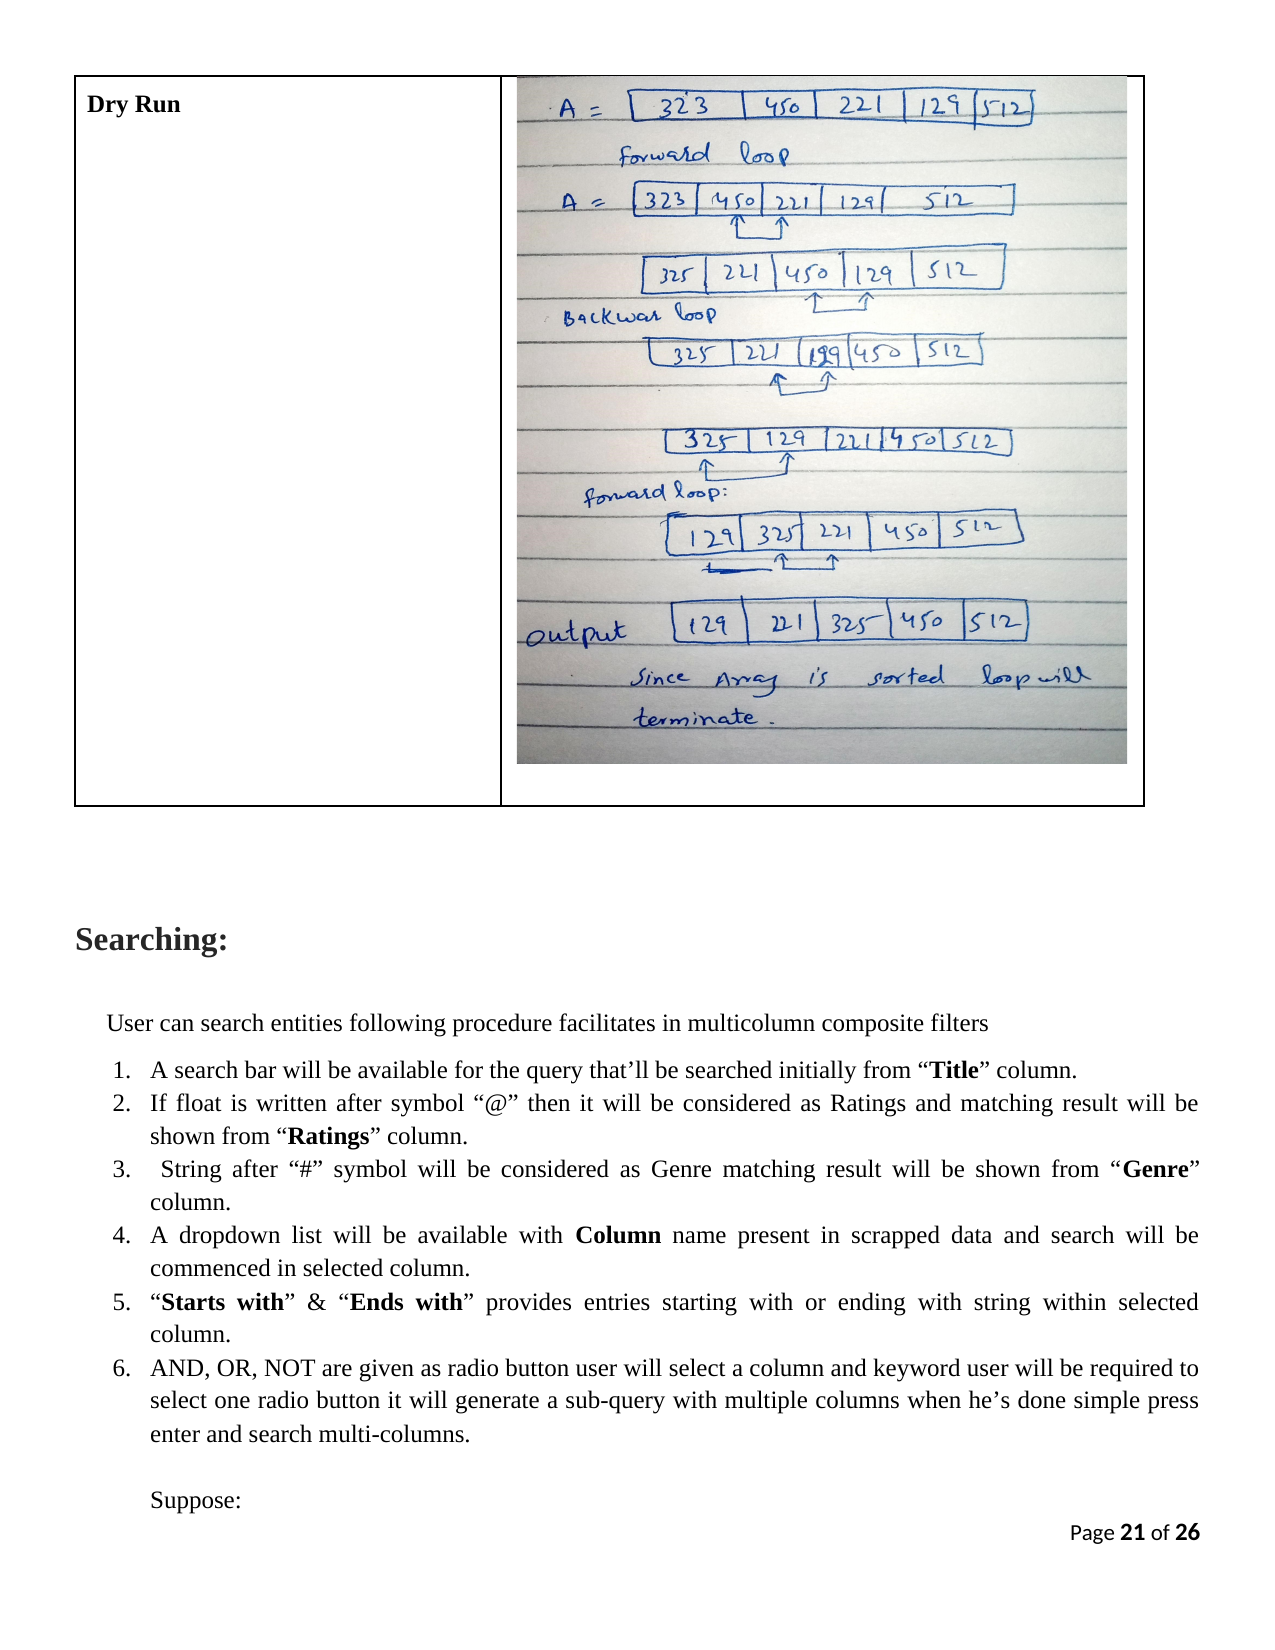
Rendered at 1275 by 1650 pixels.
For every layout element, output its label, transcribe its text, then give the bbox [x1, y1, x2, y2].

list AND, OR, NOT are given as radio button user will select a column and keyword user will be required to select one radio button it will generate a sub-query with multiple columns when he’s done simple press enter and search multi-columns. [112, 1353, 1200, 1447]
list A dropdown list will be available with Column name present in scrapped data and search will be commenced in selected column. [112, 1221, 1200, 1282]
table_cell [502, 77, 1143, 804]
list “Starts with” & “Ends with” provides entries starting with or ending with string within selected column. [112, 1287, 1200, 1348]
text Suppose: [150, 1485, 1200, 1513]
list If float is written after symbol “@” then it will be considered as Ratings and matching result will be shown from “Ratings” column. [112, 1088, 1200, 1150]
list A search bar will be available for the query that’ll be searched initially from “Title” column. [112, 1055, 1200, 1084]
list String after “#” symbol will be considered as Genre matching result will be shown from “Genre” column. [112, 1154, 1200, 1216]
table_cell Dry Run [76, 77, 500, 804]
text User can search entities following procedure facilitates in multicolumn composite filters [75, 1008, 1200, 1036]
picture [516, 76, 1128, 764]
subtitle Searching: [75, 919, 1200, 958]
